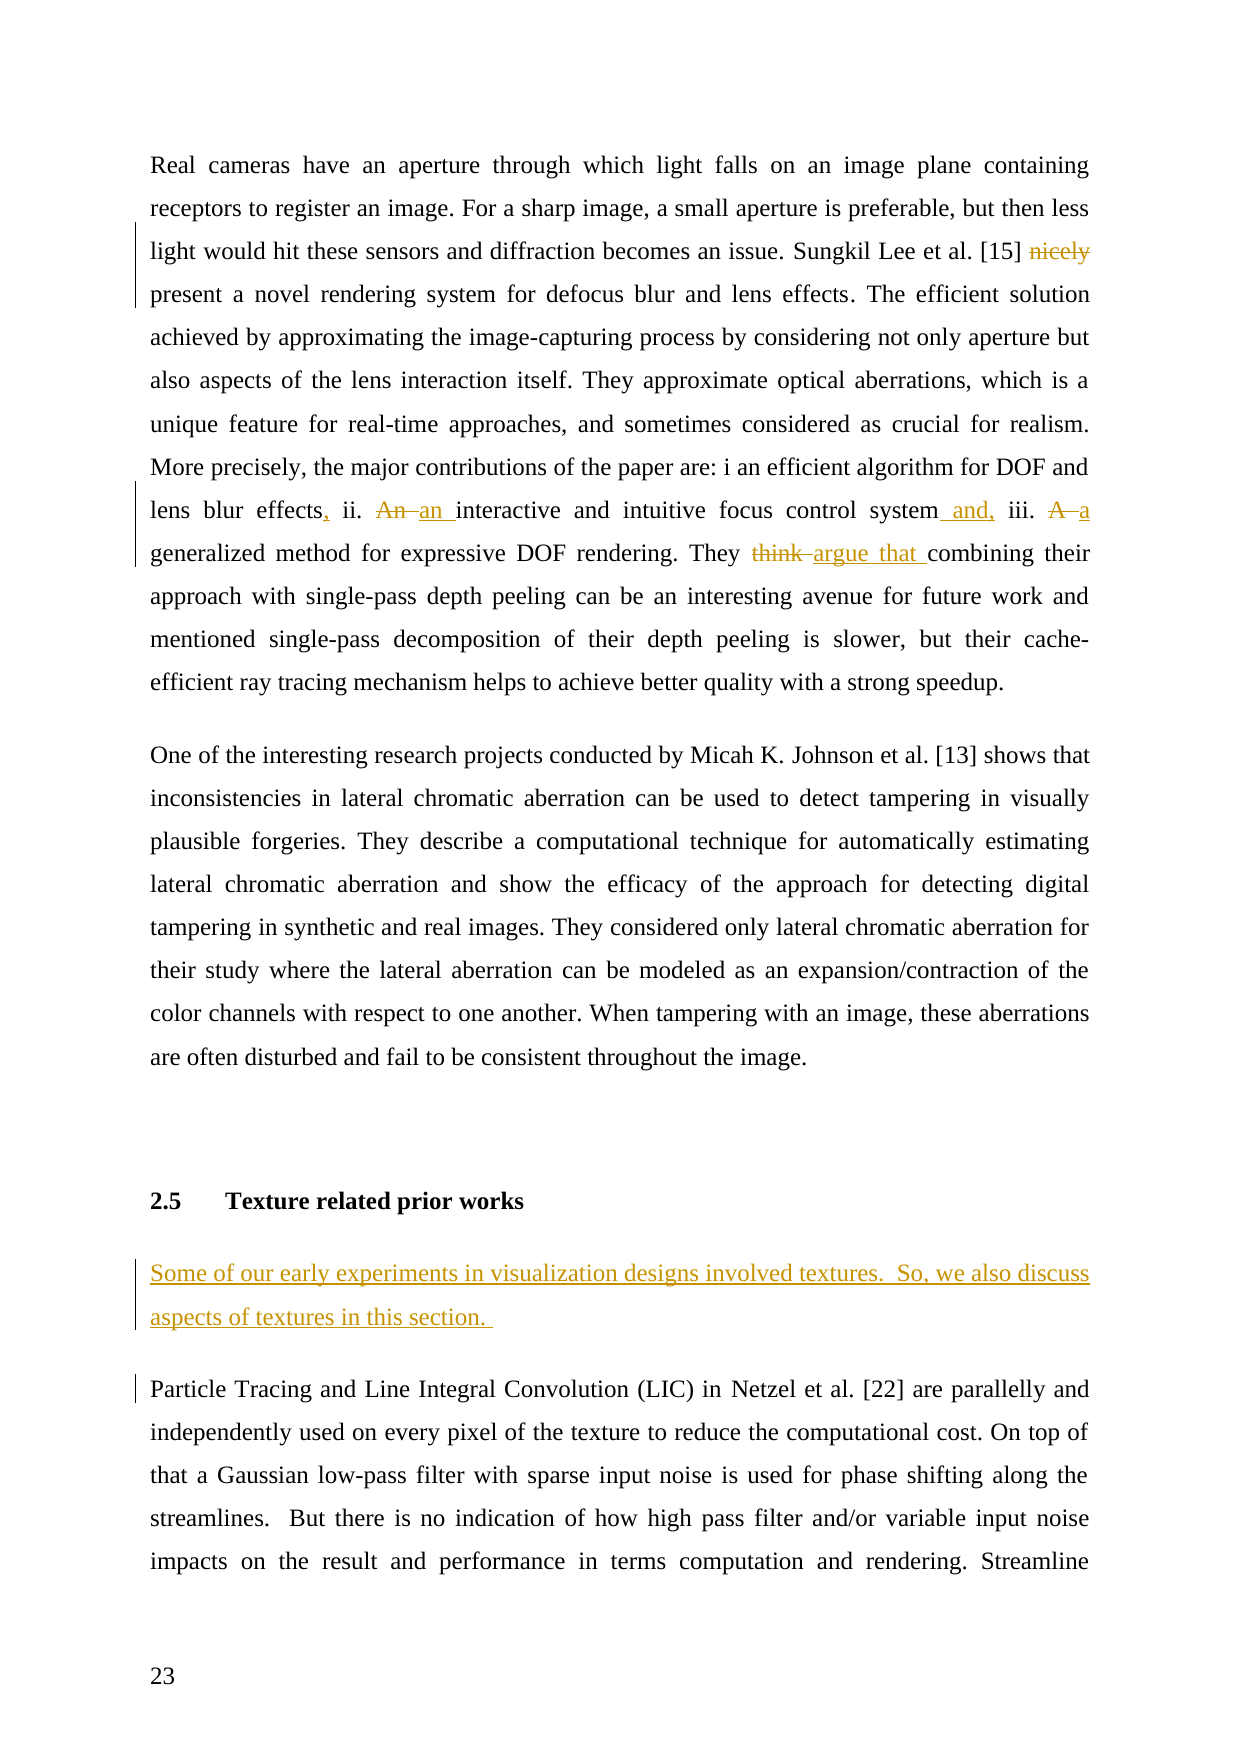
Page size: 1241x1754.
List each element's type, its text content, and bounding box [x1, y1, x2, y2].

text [150, 1374, 1090, 1575]
text 2.5 Texture related prior works [150, 1186, 1090, 1215]
text One of the interesting research projects conducted by Micah K. Johnson et al. [13] shows that inconsistencies in lateral chromatic aberration can be used to detect tampering in visually plausible forgeries. They describe a computational technique for automatically estimating lateral chromatic aberration and show the efficacy of the approach for detecting digital tampering in synthetic and real images. They considered only lateral chromatic aberration for their study where the lateral aberration can be modeled as an expansion/contraction of the color channels with respect to one another. When tampering with an image, these aberrations are often disturbed and fail to be consistent throughout the image. [150, 740, 1090, 1070]
text Real cameras have an aperture through which light falls on an image plane containing receptors to register an image. For a sharp image, a small aperture is preferable, but then less light would hit these sensors and diffraction becomes an issue. Sungkil Lee et al. [15] present a novel rendering system for defocus blur and lens effects. The efficient solution achieved by approximating the image-capturing process by considering not only aperture but also aspects of the lens interaction itself. They approximate optical aberrations, which is a unique feature for real-time approaches, and sometimes considered as crucial for realism. More precisely, the major contributions of the paper are: i an efficient algorithm for DOF and lens blur effects ii. interactive and intuitive focus control system iii. generalized method for expressive DOF rendering. They combining their approach with single-pass depth peeling can be an interesting avenue for future work and mentioned single-pass decomposition of their depth peeling is slower, but their cache-efficient ray tracing mechanism helps to achieve better quality with a strong speedup. [150, 150, 1090, 696]
